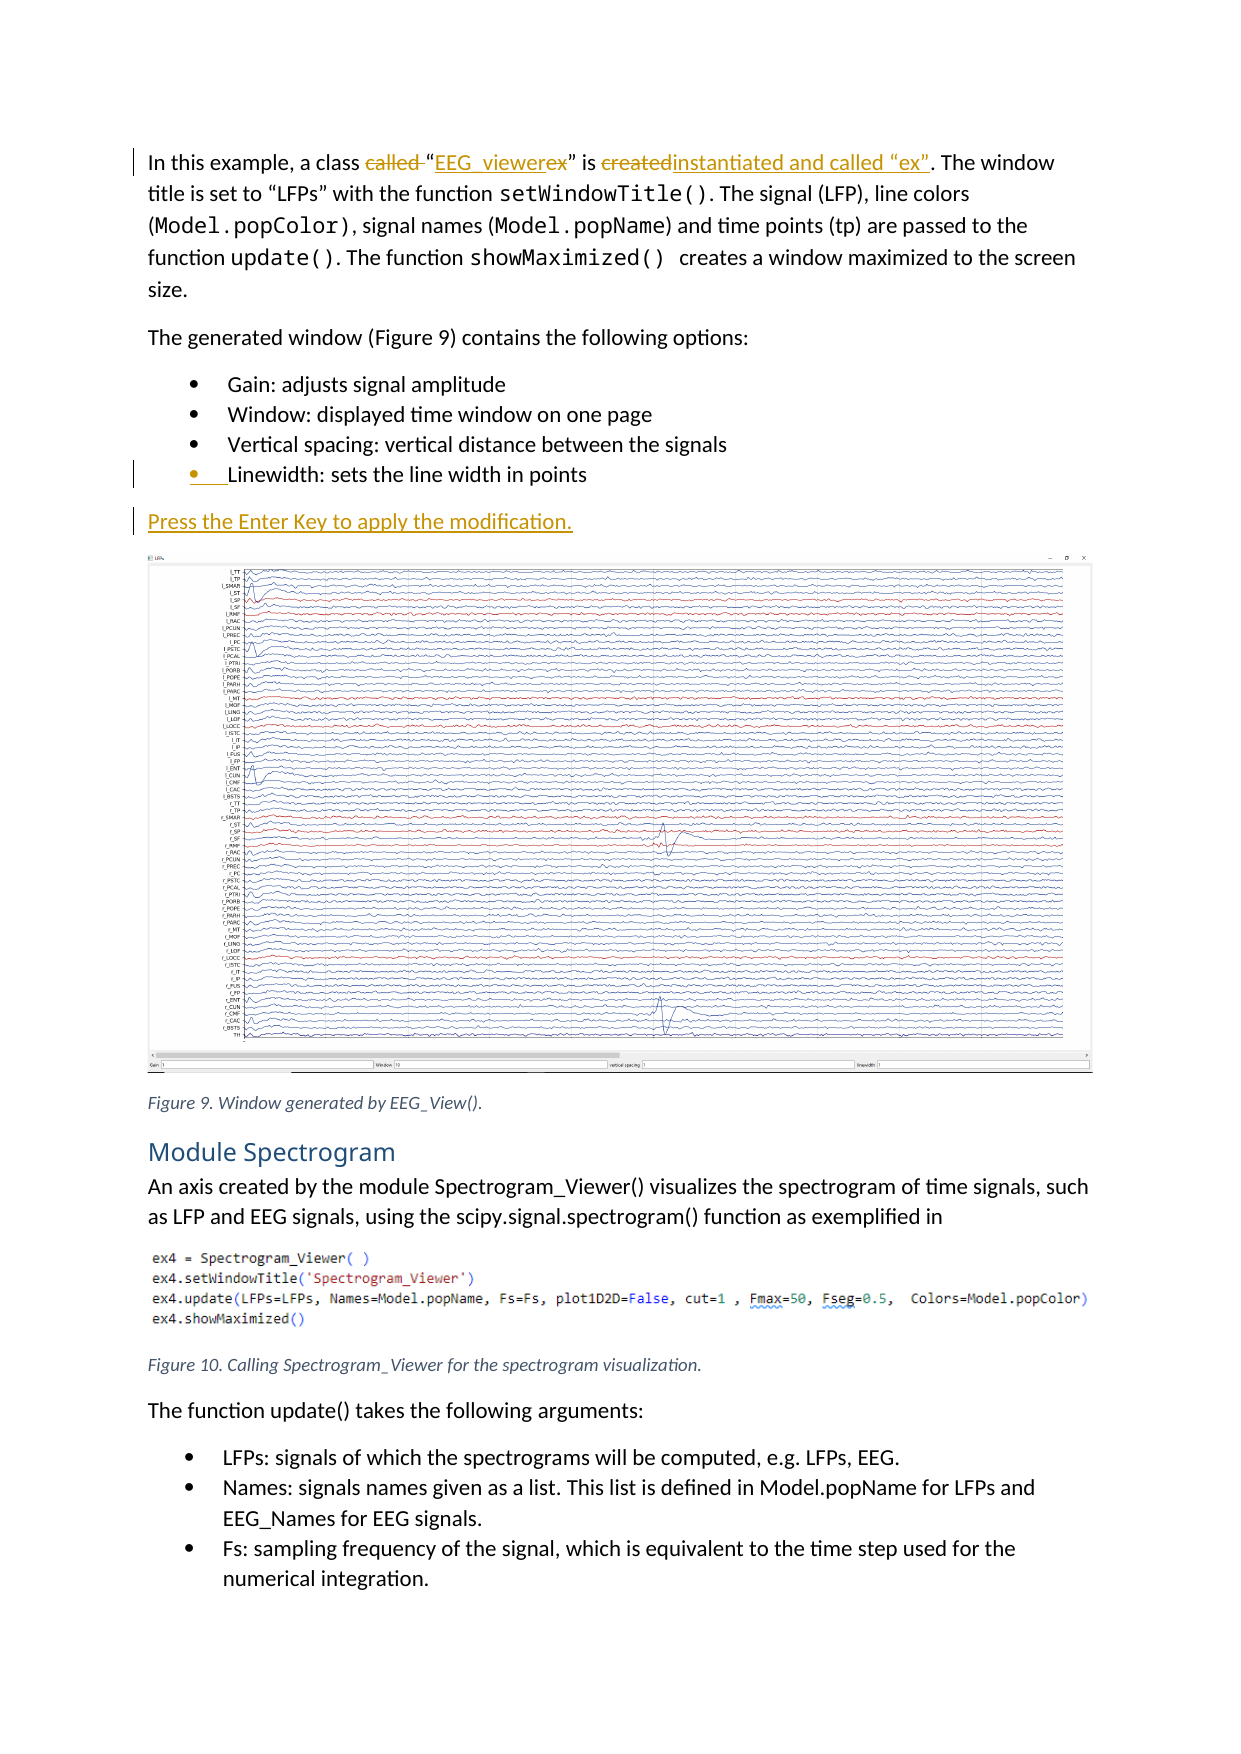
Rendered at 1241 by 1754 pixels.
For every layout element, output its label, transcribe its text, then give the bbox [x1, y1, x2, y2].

list Fs: sampling frequency of the signal, which is equivalent to the time step used for the numerical integration. [185, 1534, 1093, 1592]
list LFPs: signals of which the spectrograms will be computed, e.g. LFPs, EEG. [185, 1443, 1093, 1471]
subtitle Module Spectrogram [148, 1135, 1093, 1169]
text In this example, a class “” is . The window title is set to “LFPs” with the function setWindowTitle(). The signal (LFP), line colors (Model.popColor), signal names (Model.popName) and time points (tp) are passed to the function update(). The function showMaximized() creates a window maximized to the screen size. [148, 148, 1093, 304]
picture [147, 1248, 1093, 1334]
list Window: displayed time window on one page [190, 400, 1093, 428]
text Figure 10. Calling Spectrogram_Viewer for the spectrogram visualization. [148, 1353, 1093, 1376]
list Linewidth: sets the line width in points [190, 460, 1093, 488]
list Gain: adjusts signal amplitude [190, 370, 1093, 398]
picture [147, 554, 1093, 1073]
text The function update() takes the following arguments: [148, 1396, 1093, 1424]
text An axis created by the module Spectrogram_Viewer() visualizes the spectrogram of time signals, such as LFP and EEG signals, using the scipy.signal.spectrogram() function as exemplified in [148, 1172, 1093, 1230]
text The generated window (Figure 9) contains the following options: [148, 323, 1093, 351]
list Vertical spacing: vertical distance between the signals [190, 430, 1093, 458]
text Figure 9. Window generated by EEG_View(). [148, 1091, 1093, 1114]
list Names: signals names given as a list. This list is defined in Model.popName for LFPs and EEG_Names for EEG signals. [185, 1473, 1093, 1532]
